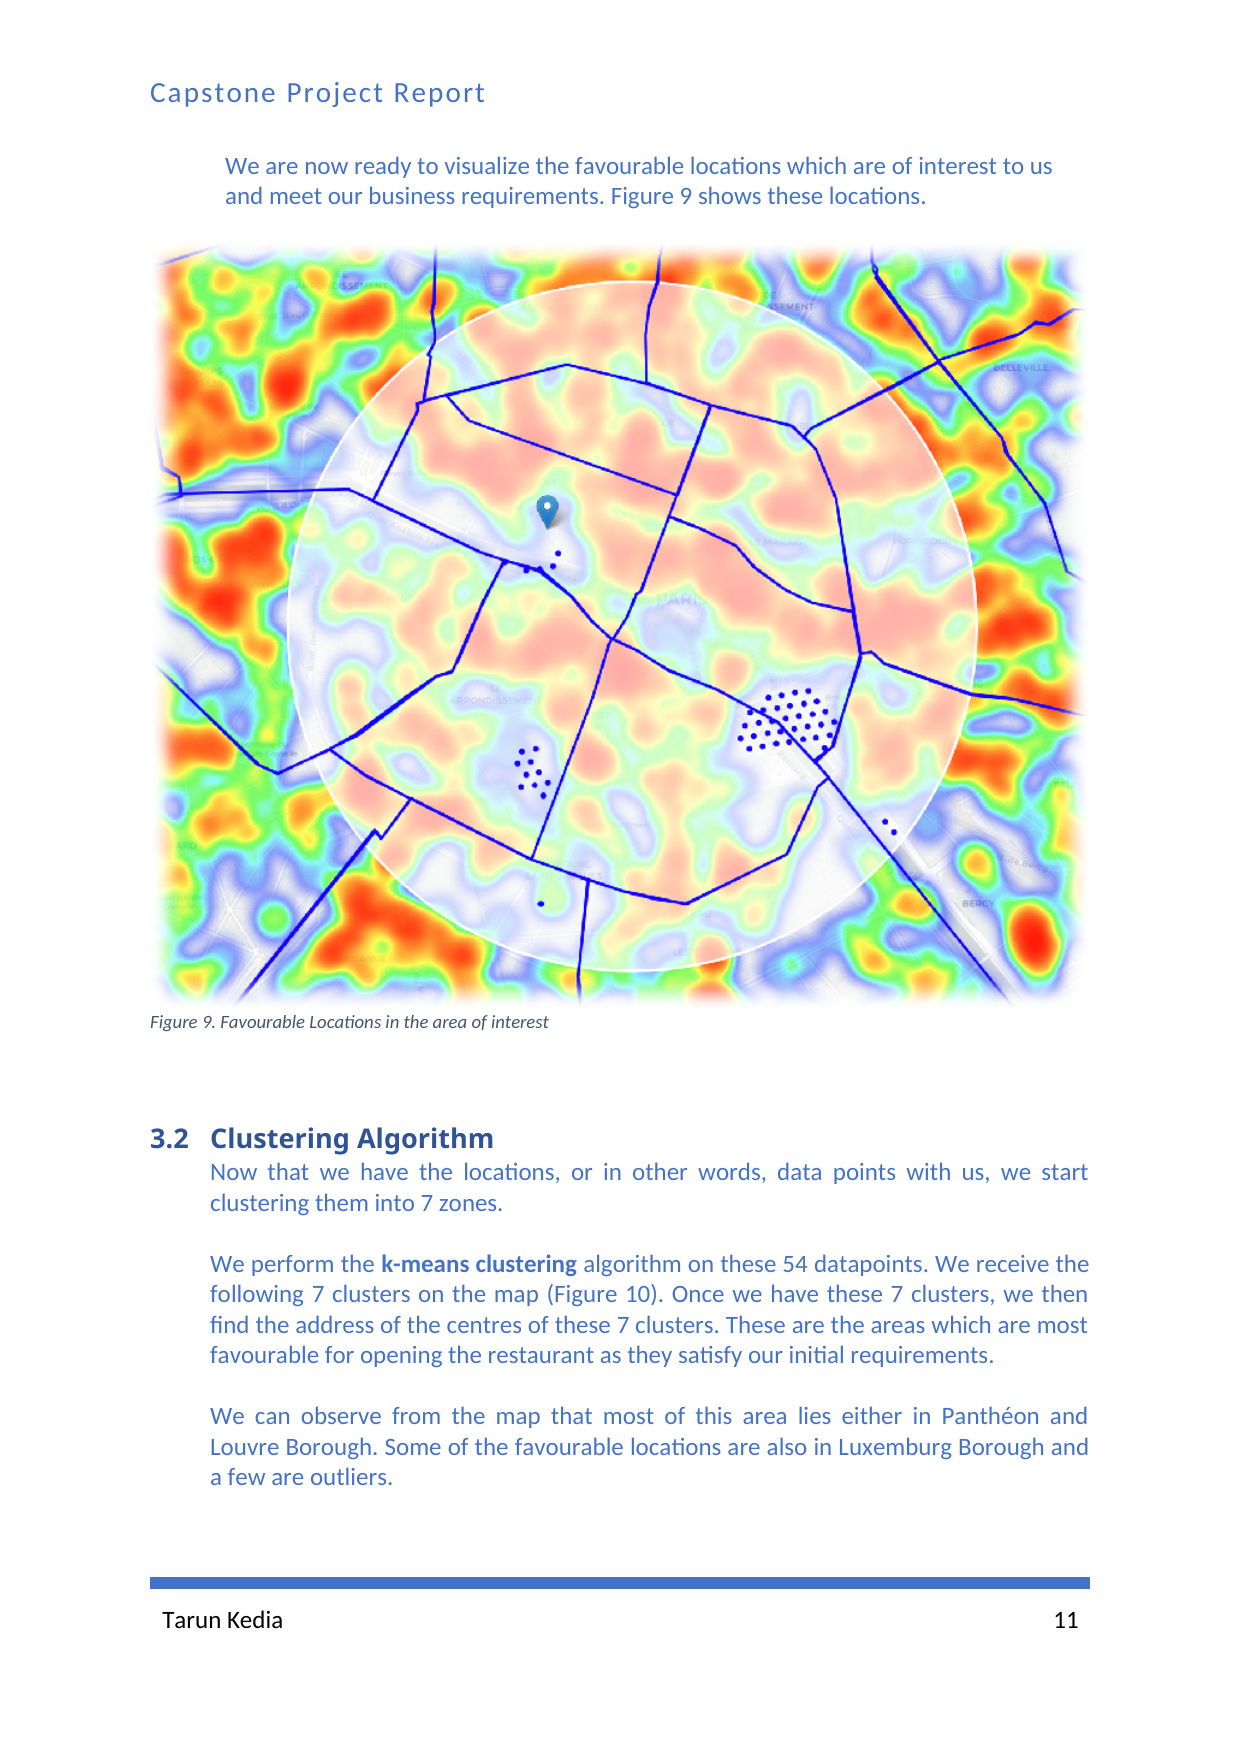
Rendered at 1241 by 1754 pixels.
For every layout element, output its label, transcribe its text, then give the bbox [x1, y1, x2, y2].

subtitle Clustering Algorithm [150, 1119, 1090, 1156]
text Figure 9. Favourable Locations in the area of interest [150, 1010, 1090, 1033]
text We are now ready to visualize the favourable locations which are of interest to us and meet our business requirements. Figure 9 shows these locations. [225, 150, 1090, 211]
text Now that we have the locations, or in other words, data points with us, we start clustering them into 7 zones. [210, 1156, 1090, 1217]
picture [179, 270, 1060, 980]
text We perform the k-means clustering algorithm on these 54 datapoints. We receive the following 7 clusters on the map (Figure 10). Once we have these 7 clusters, we then find the address of the centres of these 7 clusters. These are the areas which are most favourable for opening the restaurant as they satisfy our initial requirements. [210, 1248, 1090, 1370]
text We can observe from the map that most of this area lies either in Panthéon and Louvre Borough. Some of the favourable locations are also in Luxemburg Borough and a few are outliers. [210, 1400, 1090, 1492]
